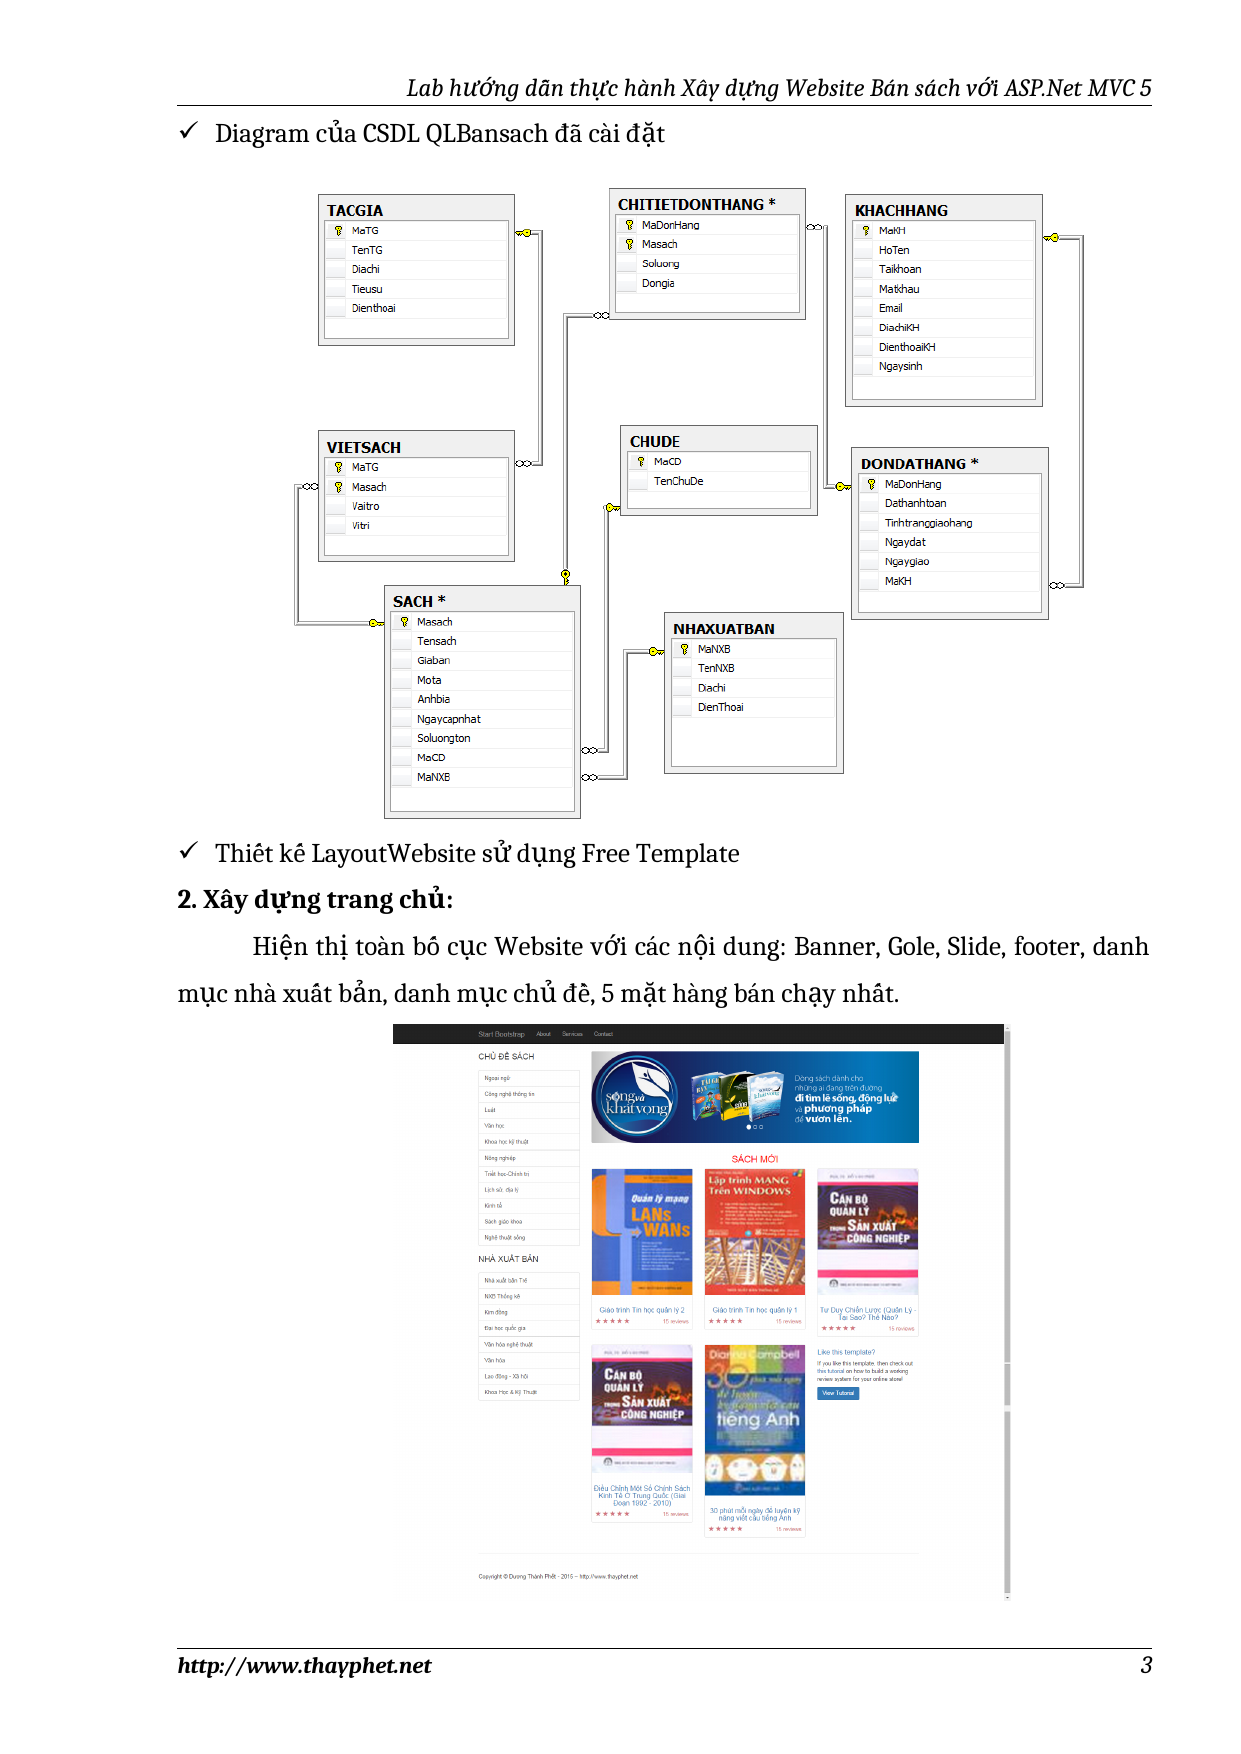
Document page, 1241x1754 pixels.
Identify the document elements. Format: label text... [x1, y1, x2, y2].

list Thiết kế LayoutWebsite sử dụng Free Template [177, 838, 1152, 869]
text Hiện thị toàn bố cục Website với các nội dung: Banner, Gole, Slide, footer, danh mục nhà xuất bản, danh mục chủ đề, 5 mặt hàng bán chạy nhất. [177, 931, 1152, 1009]
picture [393, 1024, 1011, 1601]
list Diagram của CSDL QLBansach đã cài đặt [177, 118, 1152, 149]
text 2. Xây dựng trang chủ: [177, 884, 1152, 915]
